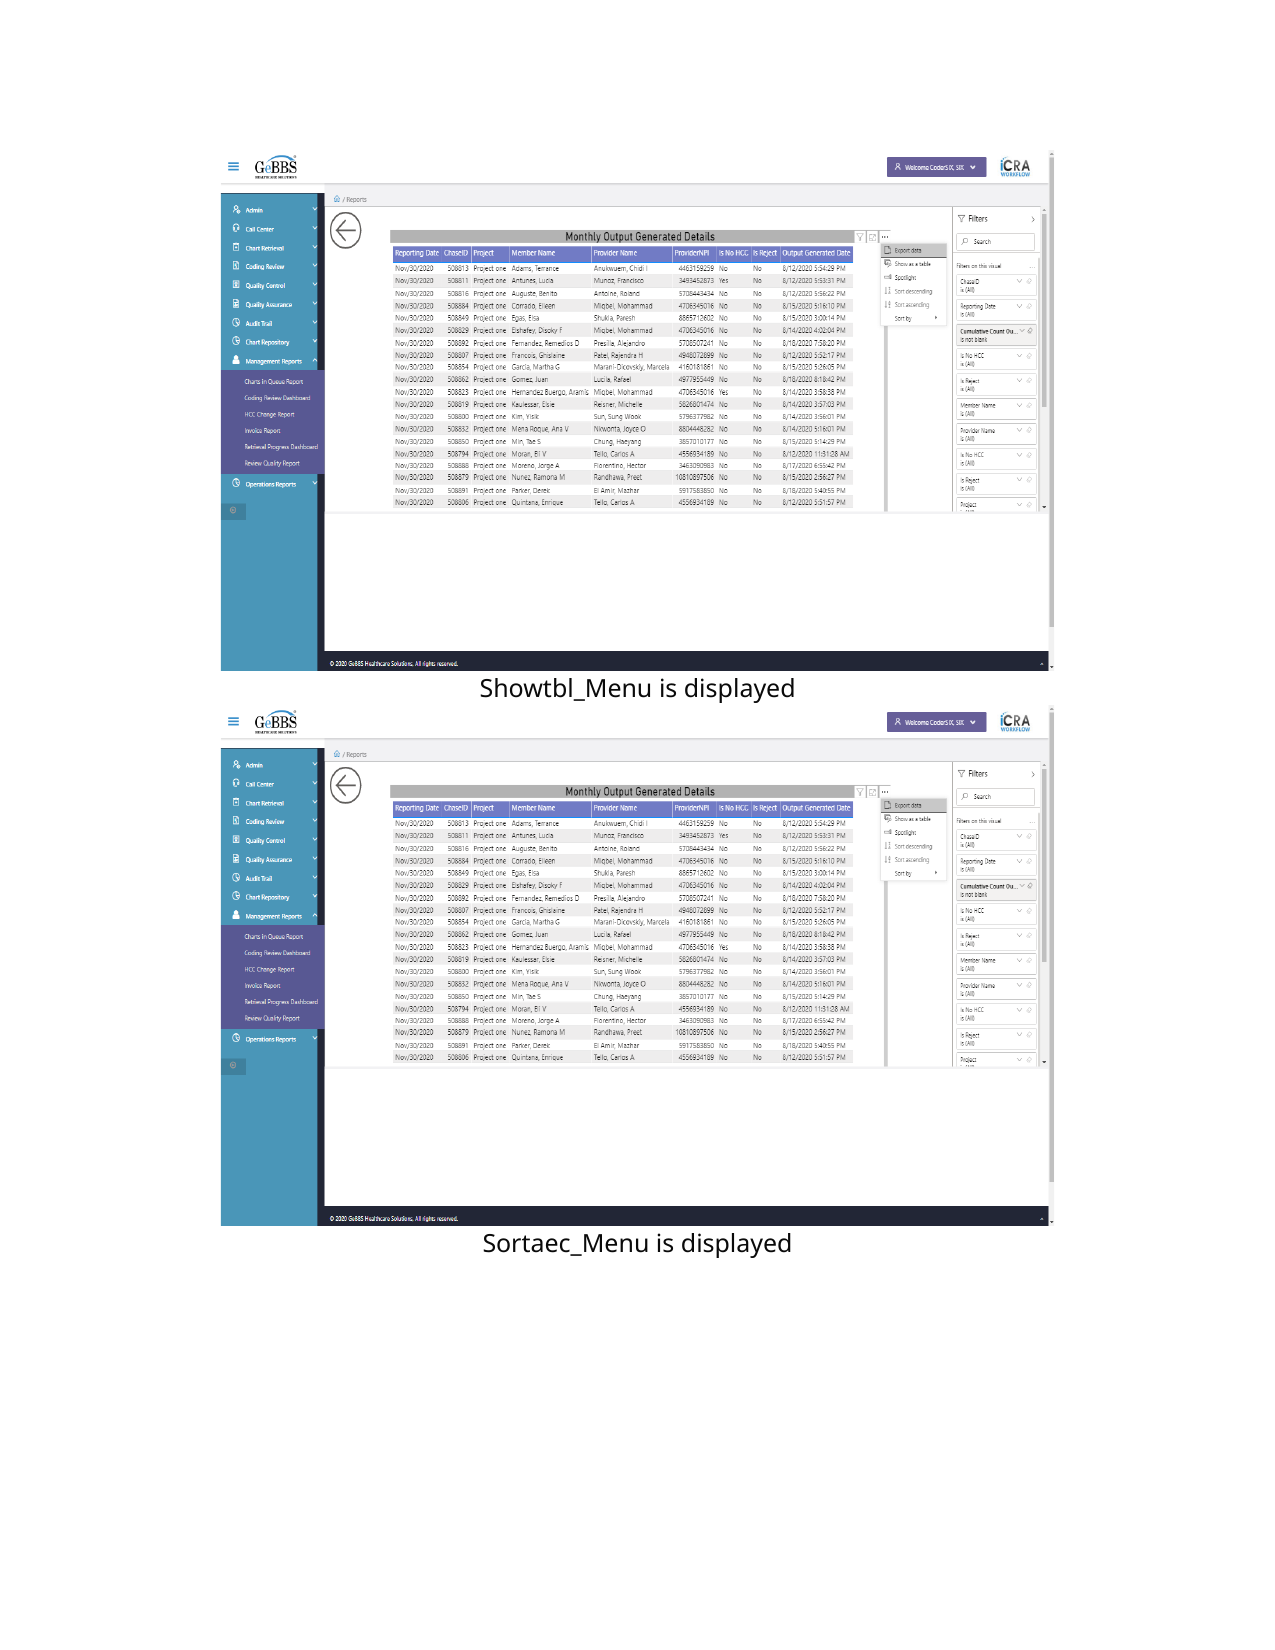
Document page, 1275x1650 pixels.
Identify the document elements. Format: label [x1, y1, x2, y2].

text [150, 150, 1125, 1260]
picture [220, 705, 1055, 1226]
picture [220, 150, 1055, 671]
